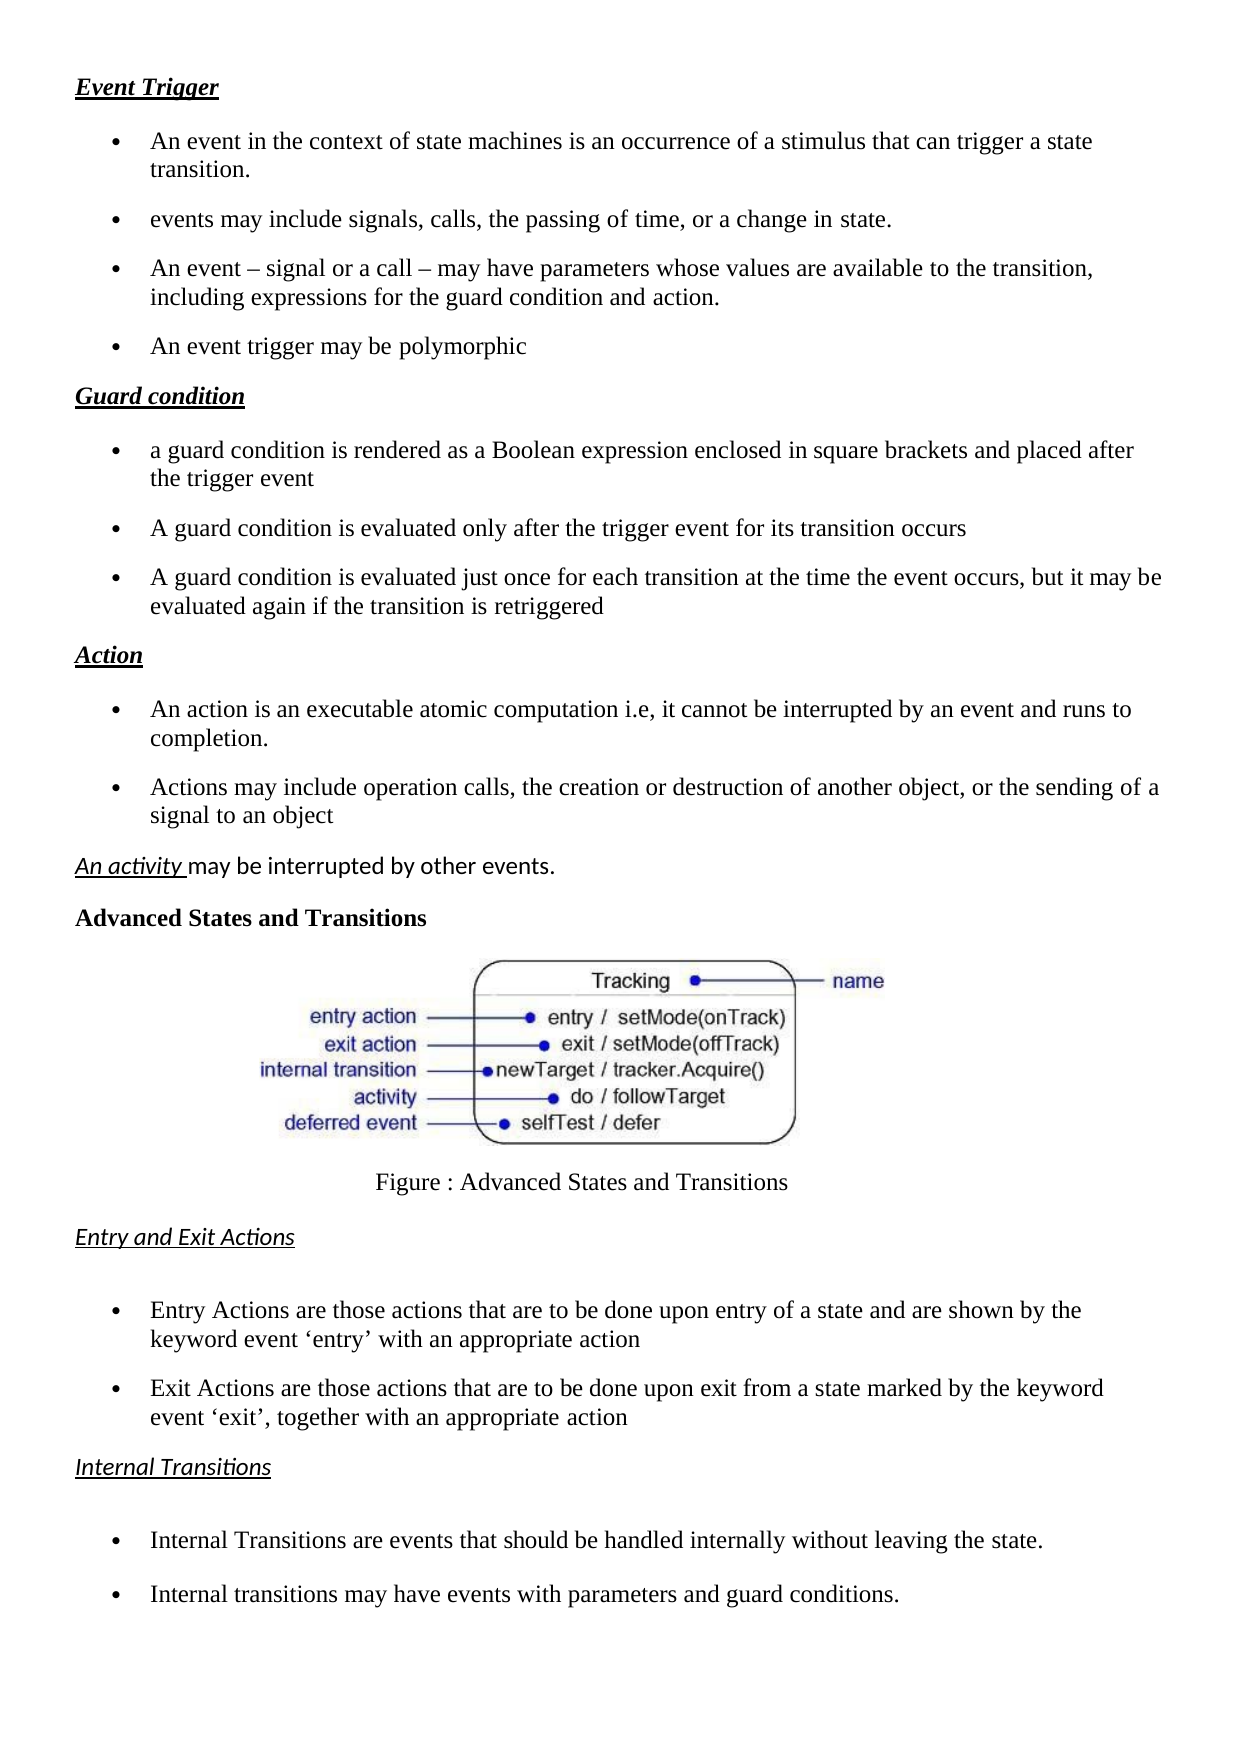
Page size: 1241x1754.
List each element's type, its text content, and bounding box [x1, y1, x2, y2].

list Exit Actions are those actions that are to be done upon exit from a state marked by the keyword event ‘exit’, together with an appropriate action [112, 1373, 1164, 1431]
list A guard condition is evaluated just once for each transition at the time the event occurs, but it may be evaluated again if the transition is retriggered [112, 562, 1166, 620]
picture [259, 958, 885, 1146]
subtitle Guard condition [75, 381, 1211, 409]
list Internal transitions may have events with parameters and guard conditions. [112, 1579, 1211, 1608]
list An event in the context of state machines is an occurrence of a stimulus that can trigger a state transition. [112, 127, 1164, 183]
subtitle Event Trigger [75, 72, 1211, 101]
list Actions may include operation calls, the creation or destruction of another object, or the sending of a signal to an object [112, 772, 1165, 829]
text An activity may be interrupted by other events. [75, 850, 1211, 880]
list A guard condition is evaluated only after the trigger event for its transition occurs [112, 513, 1211, 542]
text Entry and Exit Actions [75, 1221, 1211, 1251]
list events may include signals, calls, the passing of time, or a change in state. [112, 204, 1211, 232]
list Internal Transitions are events that should be handled internally without leaving the state. [112, 1525, 1211, 1554]
text Internal Transitions [75, 1451, 1211, 1482]
list An action is an executable atomic computation i.e, it cannot be interrupted by an event and runs to completion. [112, 694, 1164, 751]
list An event – signal or a call – may have parameters whose values are available to the transition, including expressions for the guard condition and action. [112, 254, 1164, 310]
text Figure : Advanced States and Transitions [375, 1167, 1211, 1196]
subtitle Advanced States and Transitions [75, 903, 1211, 932]
list a guard condition is rendered as a Boolean expression enclosed in square brackets and placed after the trigger event [112, 435, 1165, 492]
list An event trigger may be polymorphic [112, 331, 1211, 360]
subtitle Action [75, 640, 1211, 669]
list Entry Actions are those actions that are to be done upon entry of a state and are shown by the keyword event ‘entry’ with an appropriate action [112, 1295, 1164, 1353]
